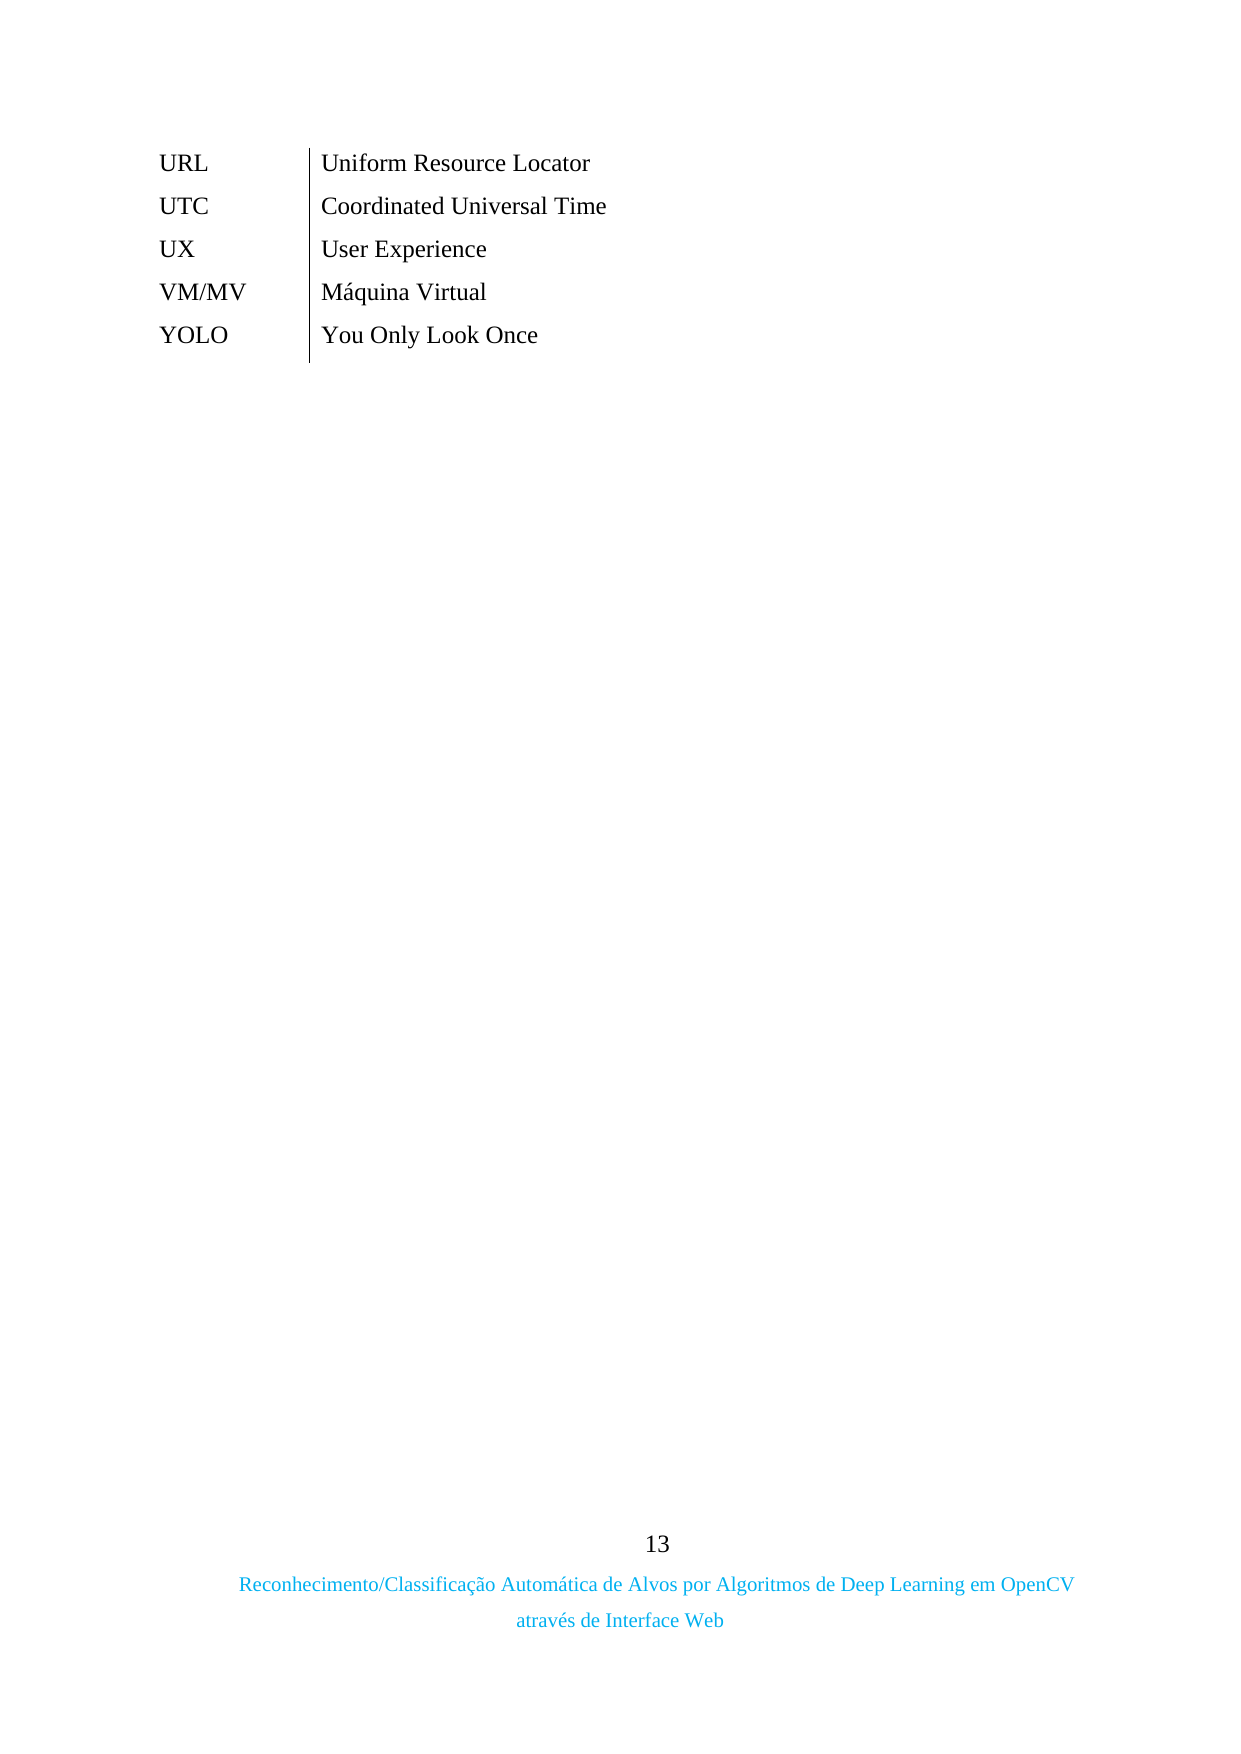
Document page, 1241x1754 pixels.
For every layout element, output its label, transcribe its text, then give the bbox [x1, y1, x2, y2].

table_cell cuDNN DOM IA/AI GB GHz GPGPU GPU HTML OpenCV RAM RGB SQL SO/OS PC UAL UI URL UTC UX VM/MV YOLO [148, 148, 309, 363]
picture [281, 1581, 288, 1589]
picture [1035, 1581, 1042, 1589]
picture [378, 1577, 384, 1591]
picture [502, 1580, 509, 1589]
picture [717, 1580, 724, 1589]
picture [629, 1580, 636, 1589]
